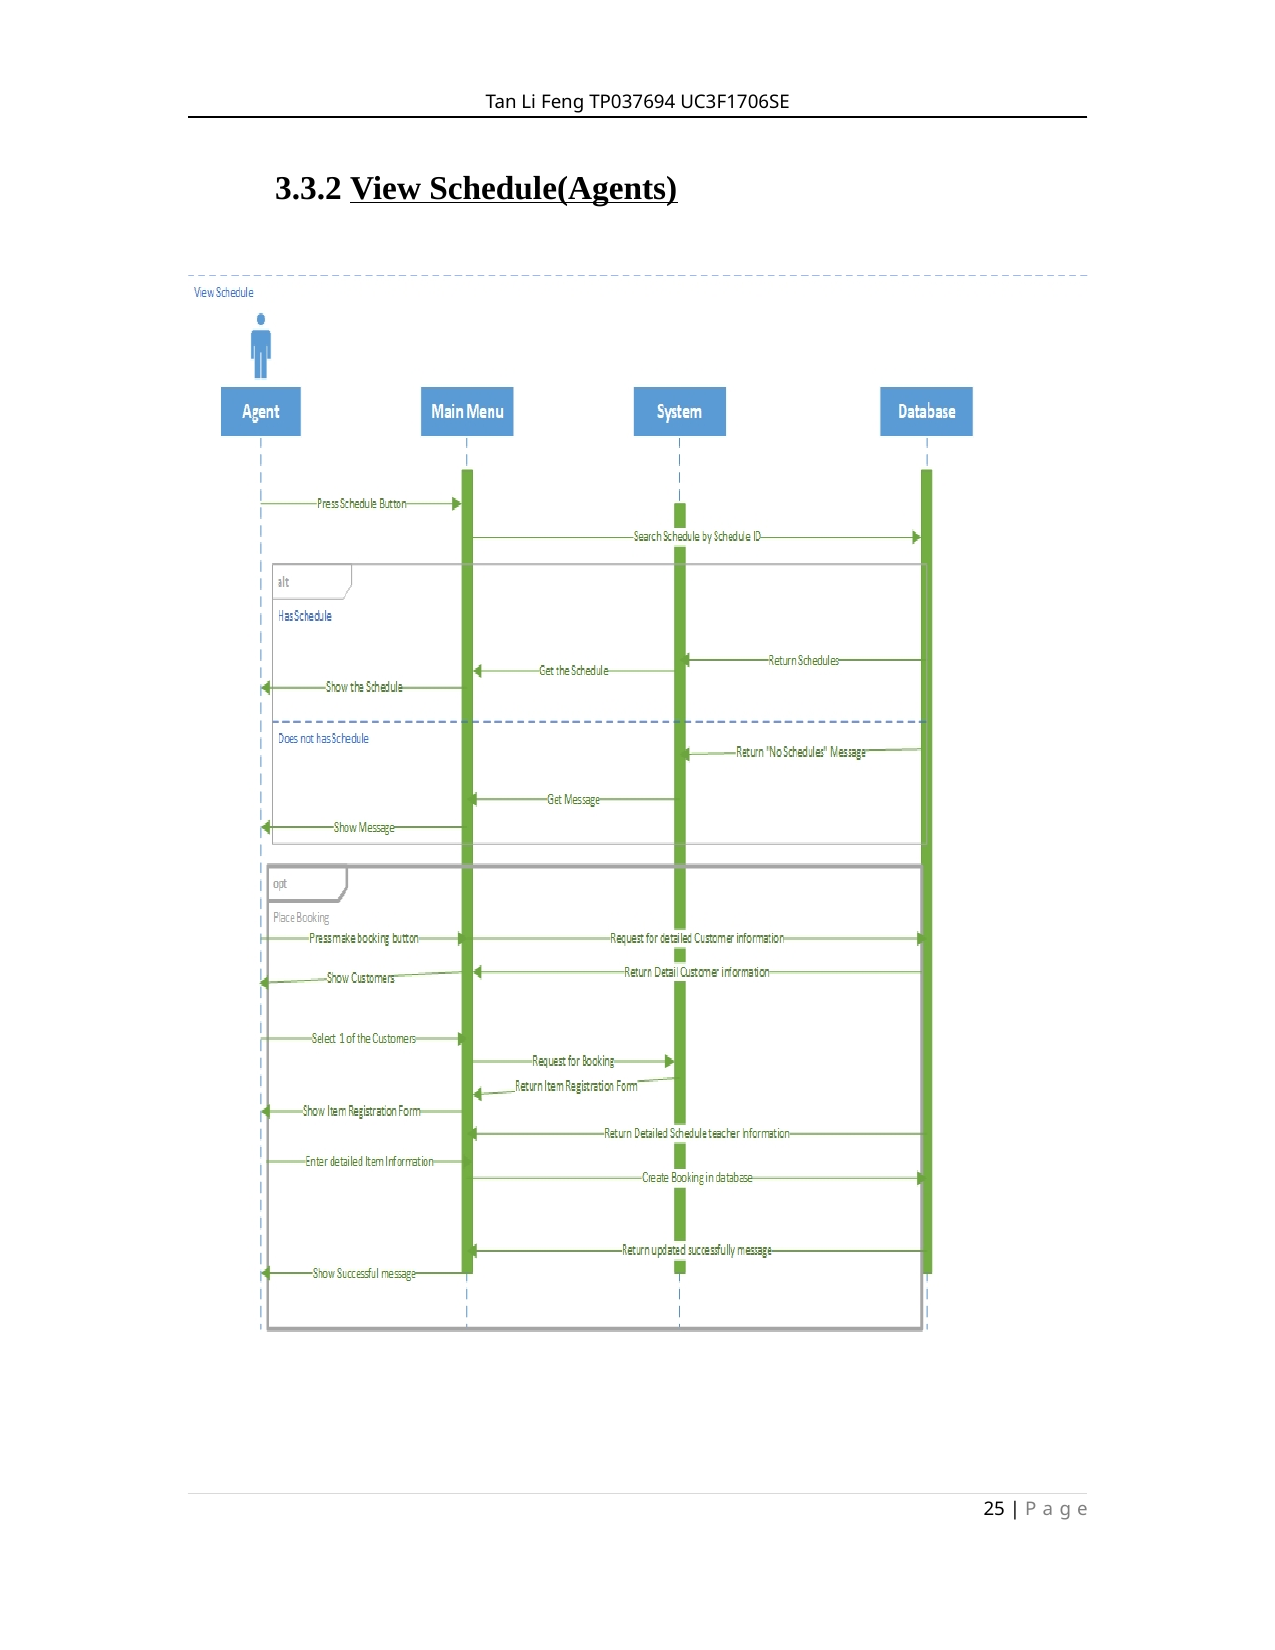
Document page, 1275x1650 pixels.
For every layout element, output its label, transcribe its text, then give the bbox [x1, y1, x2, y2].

picture [187, 275, 1088, 1332]
subtitle View Schedule(Agents) [275, 155, 1087, 220]
